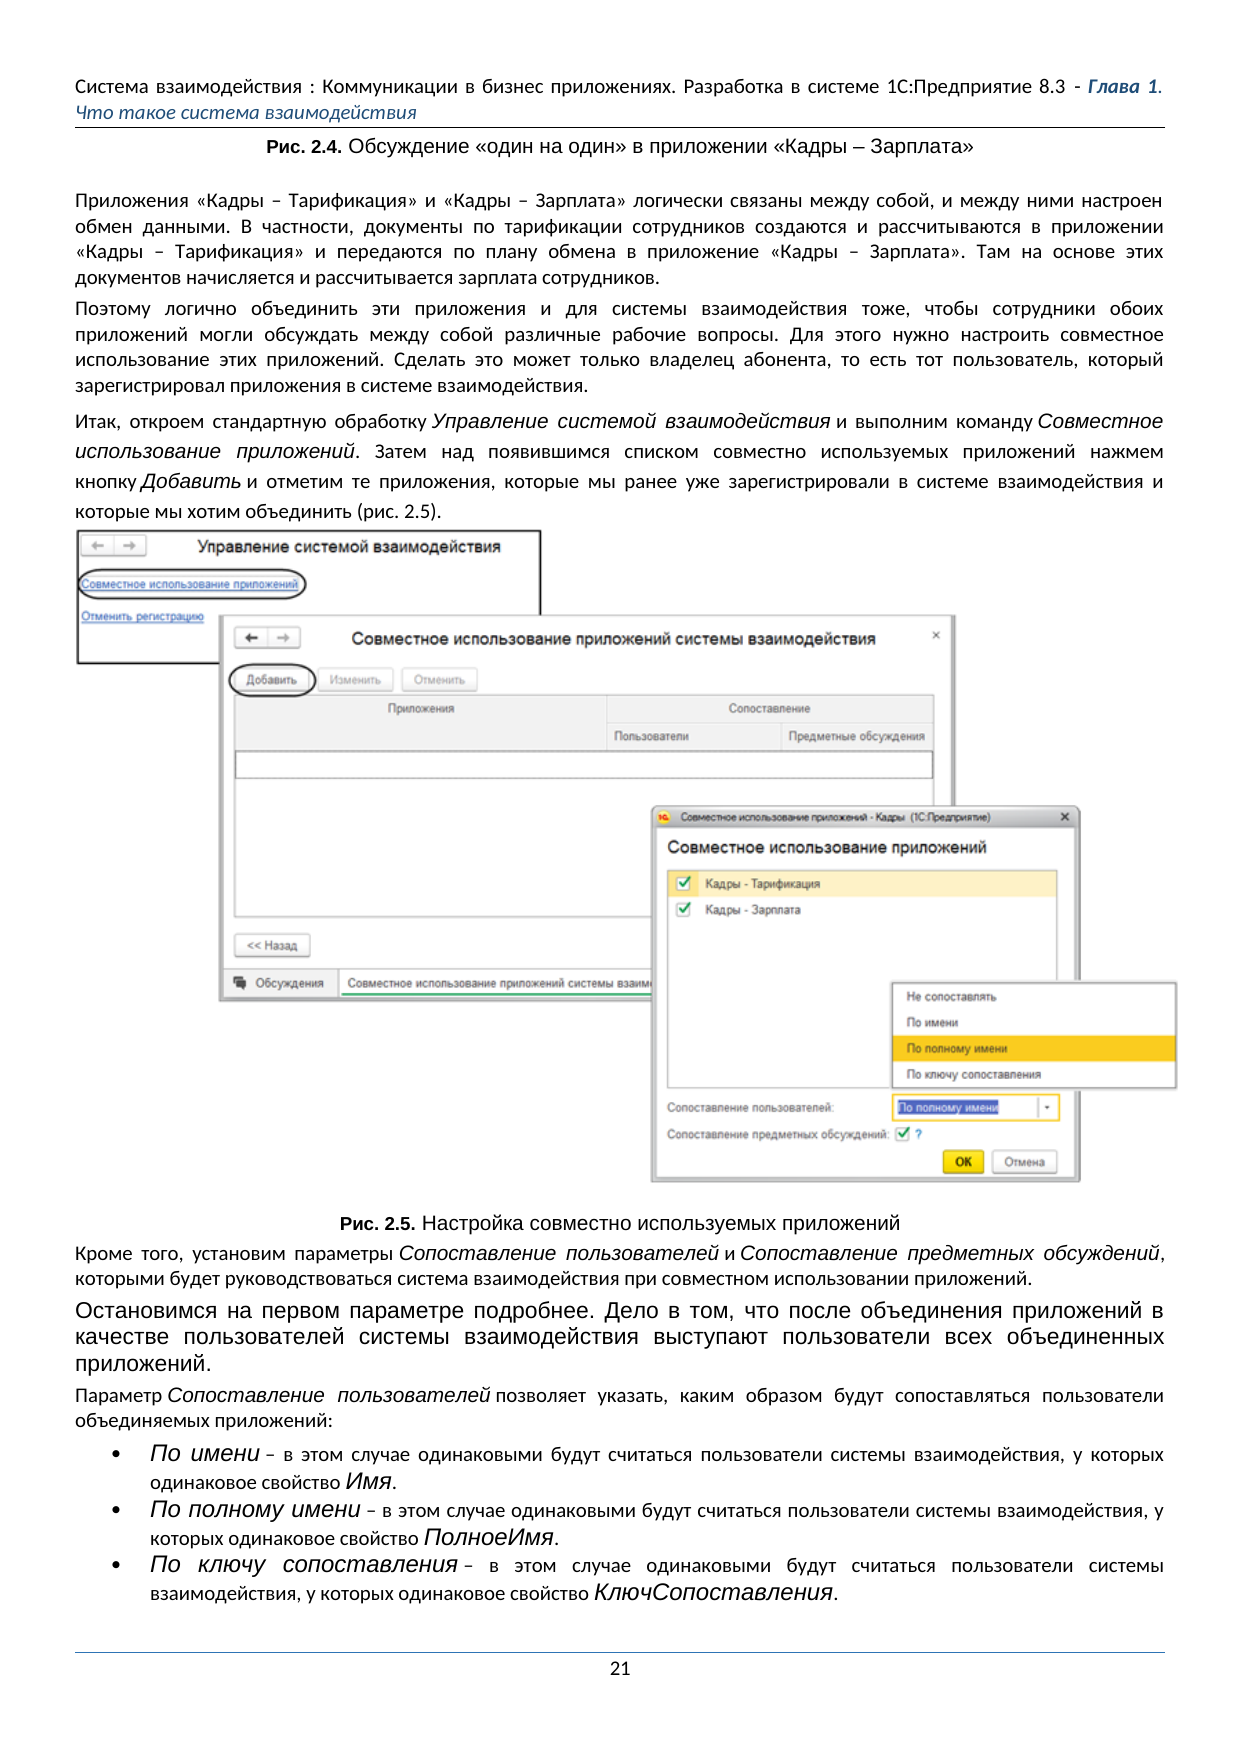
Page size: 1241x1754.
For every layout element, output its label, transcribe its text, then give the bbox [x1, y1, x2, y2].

text Приложения «Кадры – Тарификация» и «Кадры – Зарплата» логически связаны между собой, и между ними настроен обмен данными. В частности, документы по тарификации сотрудников создаются и рассчитываются в приложении «Кадры – Тарификация» и передаются по плану обмена в приложение «Кадры – Зарплата». Там на основе этих документов начисляется и рассчитывается зарплата сотрудников. [75, 188, 1165, 289]
list По полному имени – в этом случае одинаковыми будут считаться пользователи системы взаимодействия, у которых одинаковое свойство ПолноеИмя. [112, 1495, 1165, 1550]
list По ключу сопоставления – в этом случае одинаковыми будут считаться пользователи системы взаимодействия, у которых одинаковое свойство КлючСопоставления. [112, 1550, 1165, 1606]
text Кроме того, установим параметры Сопоставление пользователей и Сопоставление предметных обсуждений, которыми будет руководствоваться система взаимодействия при совместном использовании приложений. [75, 1240, 1165, 1291]
text Рис. 2.5. Настройка совместно используемых приложений [75, 1184, 1165, 1235]
text Итак, откроем стандартную обработку Управление системой взаимодействия и выполним команду Совместное использование приложений. Затем над появившимся списком совместно используемых приложений нажмем кнопку Добавить и отметим те приложения, которые мы ранее уже зарегистрировали в системе взаимодействия и которые мы хотим объединить (рис. 2.5). [75, 403, 1165, 523]
text Остановимся на первом параметре подробнее. Дело в том, что после объединения приложений в качестве пользователей системы взаимодействия выступают пользователи всех объединенных приложений. [75, 1297, 1165, 1376]
picture [75, 529, 1178, 1184]
text Рис. 2.4. Обсуждение «один на один» в приложении «Кадры – Зарплата» [75, 128, 1165, 158]
text Поэтому логично объединить эти приложения и для системы взаимодействия тоже, чтобы сотрудники обоих приложений могли обсуждать между собой различные рабочие вопросы. Для этого нужно настроить совместное использование этих приложений. Сделать это может только владелец абонента, то есть тот пользователь, который зарегистрировал приложения в системе взаимодействия. [75, 296, 1165, 397]
list По имени – в этом случае одинаковыми будут считаться пользователи системы взаимодействия, у которых одинаковое свойство Имя. [112, 1439, 1165, 1495]
text Параметр Сопоставление пользователей позволяет указать, каким образом будут сопоставляться пользователи объединяемых приложений: [75, 1382, 1165, 1433]
